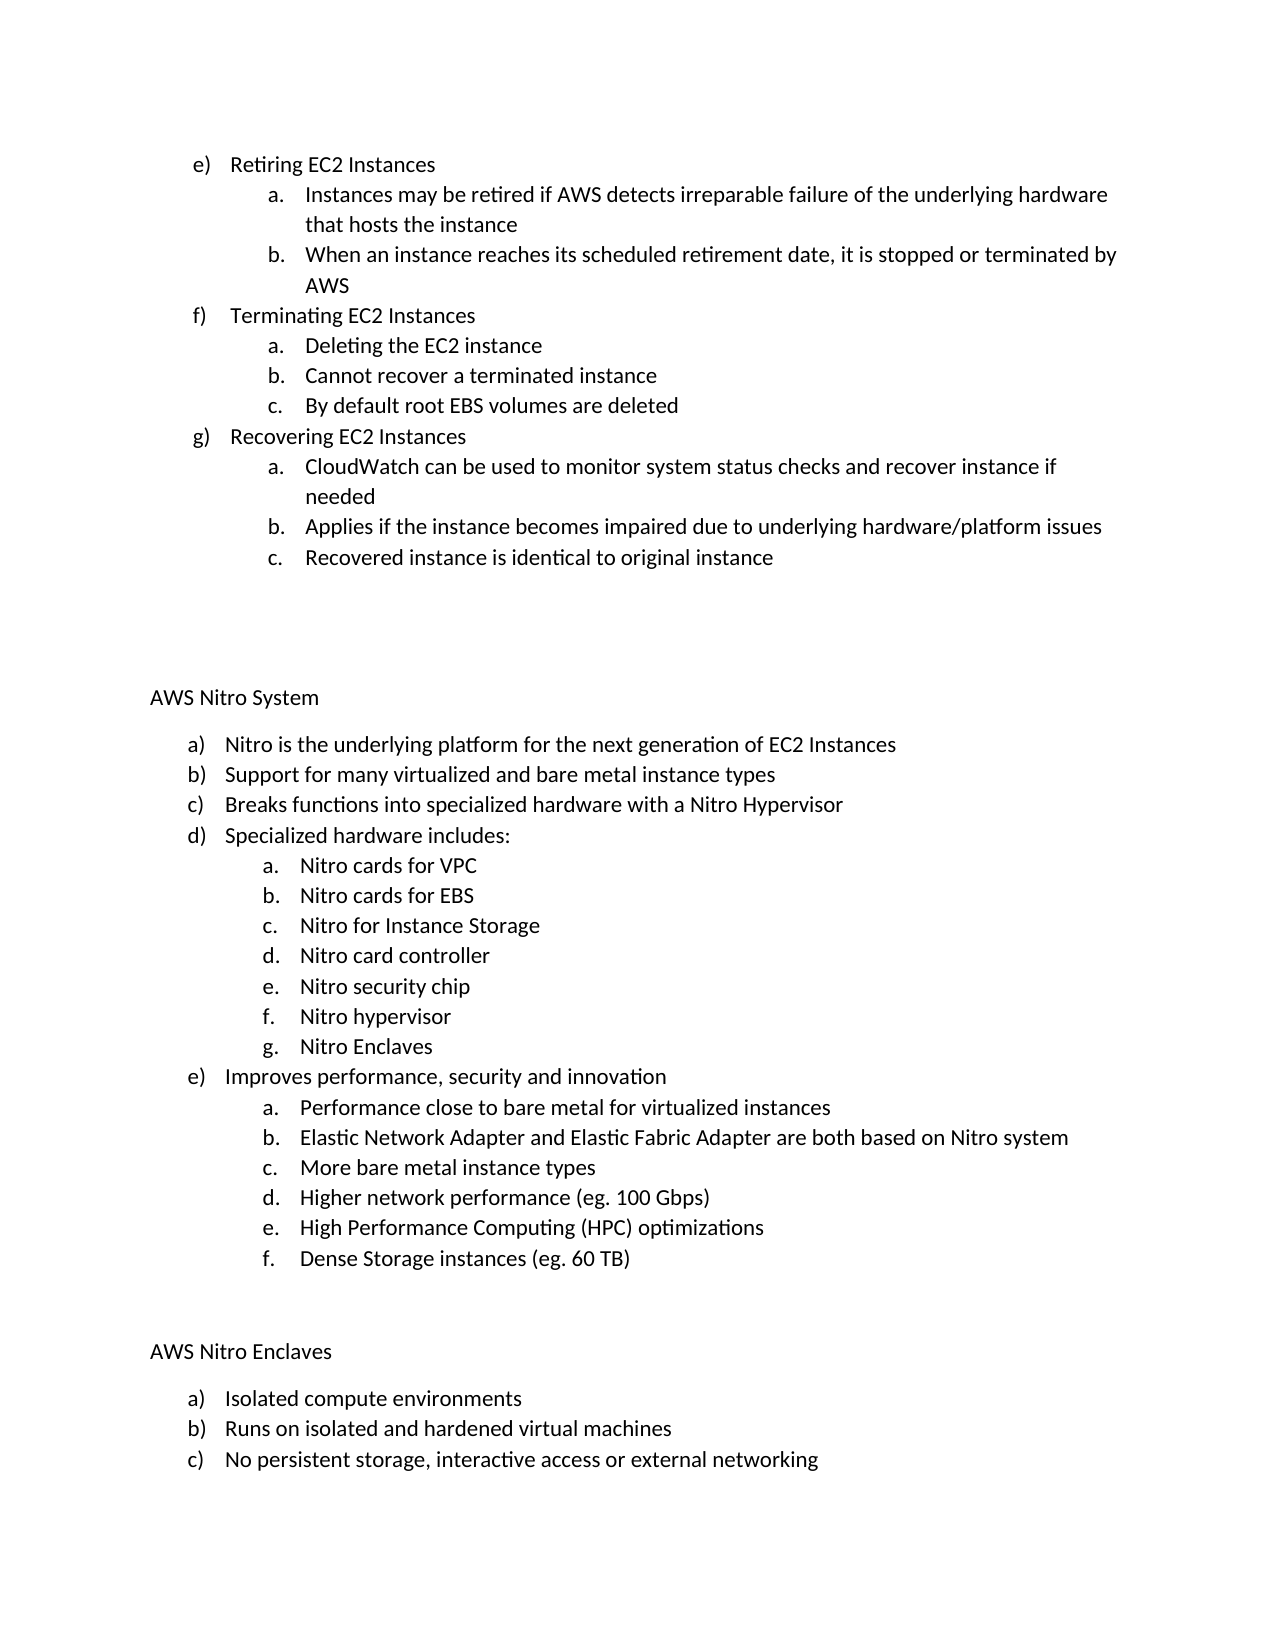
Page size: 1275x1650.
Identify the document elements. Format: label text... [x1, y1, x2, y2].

list Nitro is the underlying platform for the next generation of EC2 Instances [187, 730, 1125, 758]
list More bare metal instance types [262, 1153, 1125, 1181]
list Applies if the instance becomes impaired due to underlying hardware/platform issues [268, 512, 1125, 541]
list Deleting the EC2 instance [268, 331, 1125, 359]
text AWS Nitro System [150, 683, 1125, 711]
list No persistent storage, interactive access or external networking [187, 1445, 1125, 1473]
list Elastic Network Adapter and Elastic Fabric Adapter are both based on Nitro system [262, 1123, 1125, 1151]
list Nitro card controller [262, 942, 1125, 970]
text AWS Nitro Enclaves [150, 1337, 1125, 1366]
list When an instance reaches its scheduled retirement date, it is stopped or terminated by AWS [268, 241, 1125, 299]
list Nitro cards for VPC [262, 851, 1125, 879]
list Recovered instance is identical to original instance [268, 543, 1125, 571]
list Instances may be retired if AWS detects irreparable failure of the underlying hardware that hosts the instance [268, 180, 1125, 238]
list Retiring EC2 Instances [193, 150, 1125, 178]
list Nitro security chip [262, 972, 1125, 1000]
list Improves performance, security and innovation [187, 1062, 1125, 1091]
list Nitro cards for EBS [262, 881, 1125, 909]
list High Performance Computing (HPC) optimizations [262, 1213, 1125, 1242]
list Higher network performance (eg. 100 Gbps) [262, 1183, 1125, 1211]
list By default root EBS volumes are deleted [268, 392, 1125, 420]
list Isolated compute environments [187, 1384, 1125, 1412]
list Nitro Enclaves [262, 1032, 1125, 1060]
list Performance close to bare metal for virtualized instances [262, 1093, 1125, 1121]
list Specialized hardware includes: [187, 821, 1125, 849]
list Support for many virtualized and bare metal instance types [187, 760, 1125, 788]
list Nitro for Instance Storage [262, 911, 1125, 939]
list Nitro hypervisor [262, 1002, 1125, 1030]
list Dense Storage instances (eg. 60 TB) [262, 1244, 1125, 1272]
list Breaks functions into specialized hardware with a Nitro Hypervisor [187, 791, 1125, 819]
list Terminating EC2 Instances [193, 301, 1125, 329]
list Runs on isolated and hardened virtual machines [187, 1414, 1125, 1443]
list Recovering EC2 Instances [193, 422, 1125, 450]
list Cannot recover a terminated instance [268, 361, 1125, 389]
list CloudWatch can be used to monitor system status checks and recover instance if needed [268, 452, 1125, 510]
